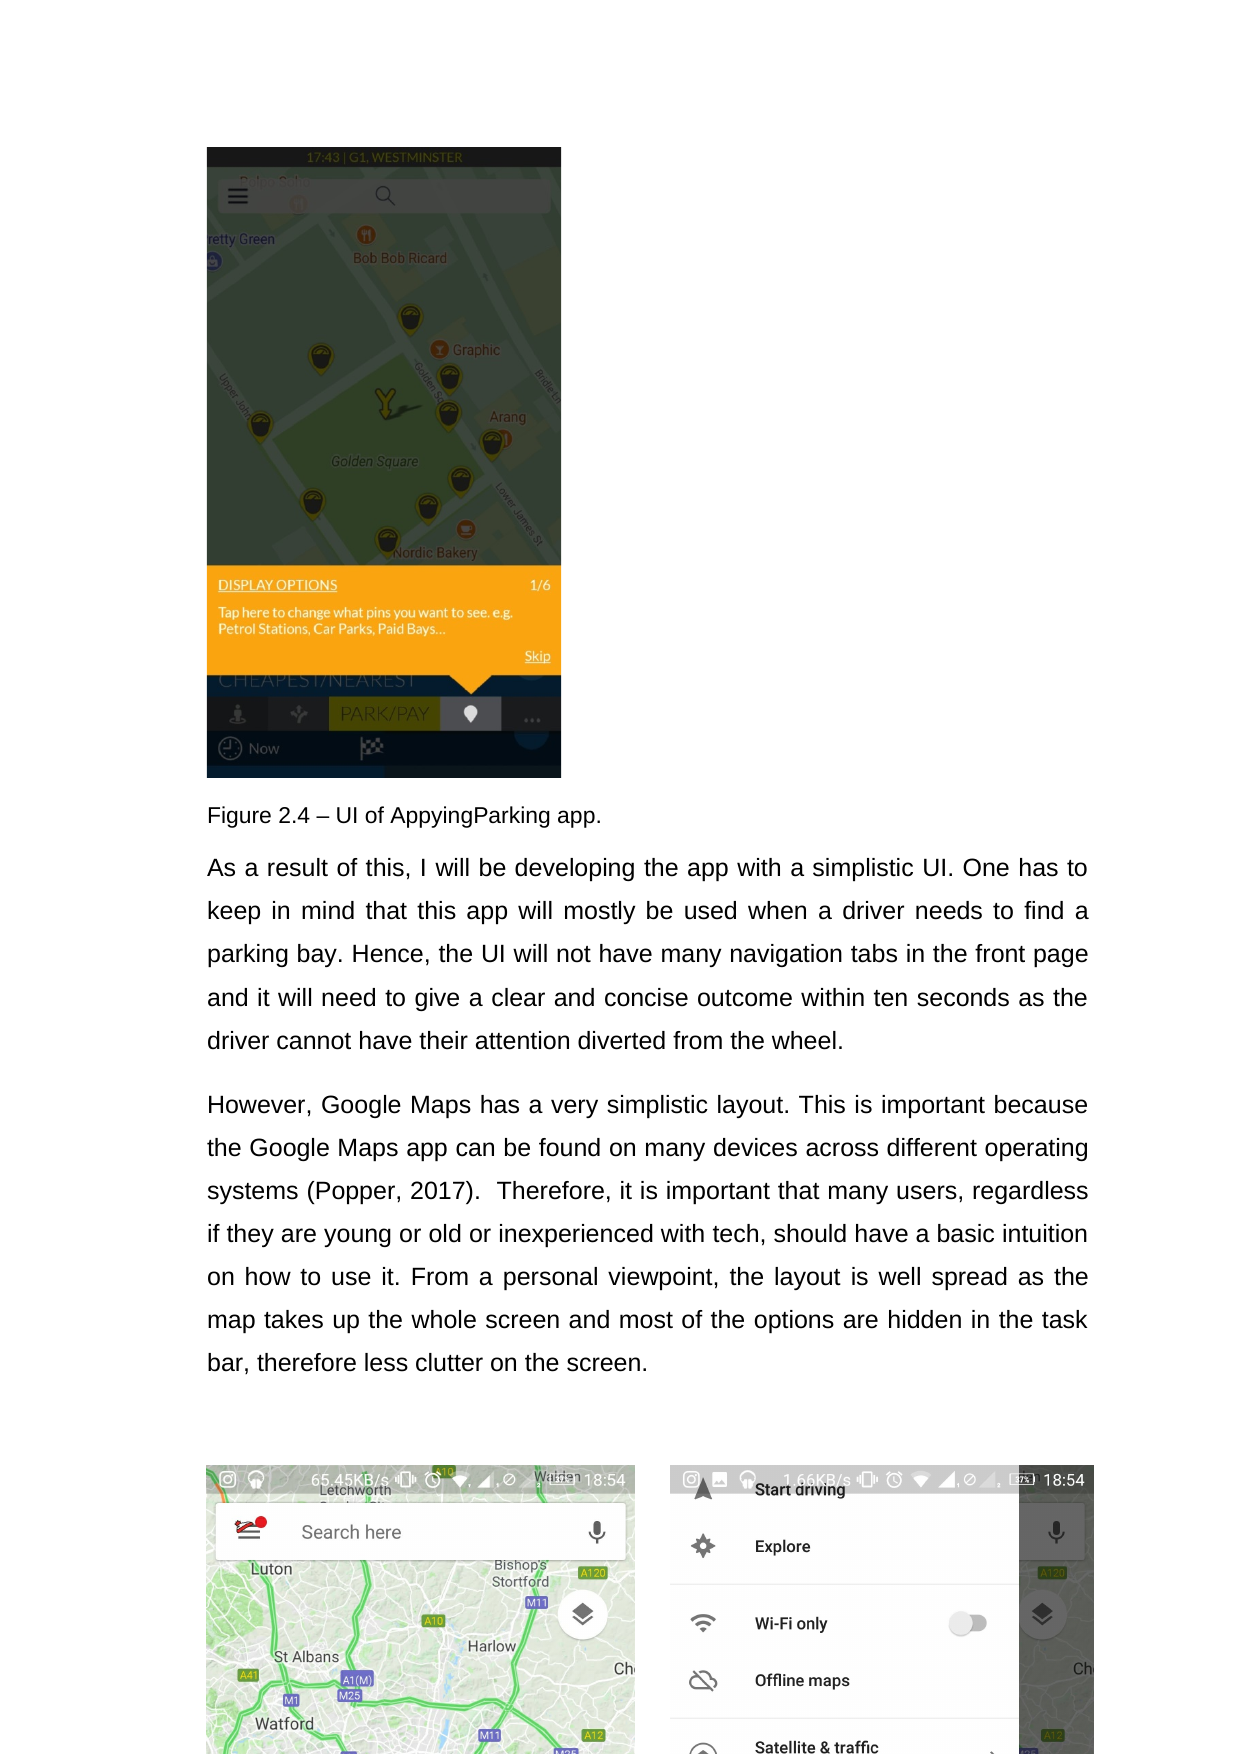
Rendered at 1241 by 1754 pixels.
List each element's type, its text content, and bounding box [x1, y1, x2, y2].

text However, Google Maps has a very simplistic layout. This is important because the Google Maps app can be found on many devices across different operating systems (Popper, 2017). Therefore, it is important that many users, regardless if they are young or old or inexperienced with tech, should have a basic intuition on how to use it. From a personal viewpoint, the layout is well spread as the map takes up the whole screen and most of the options are hidden in the task bar, therefore less clutter on the screen. [207, 1089, 1090, 1377]
text Figure 2.4 – UI of AppyingParking app. [207, 802, 1090, 828]
picture [206, 1465, 635, 1754]
picture [206, 147, 562, 778]
picture [670, 1465, 1094, 1754]
text As a result of this, I will be developing the app with a simplistic UI. One has to keep in mind that this app will mostly be used when a driver needs to find a parking bay. Hence, the UI will not have many navigation tabs in the front page and it will need to give a clear and concise outcome within ten seconds as the driver cannot have their attention diverted from the wheel. [207, 853, 1090, 1054]
